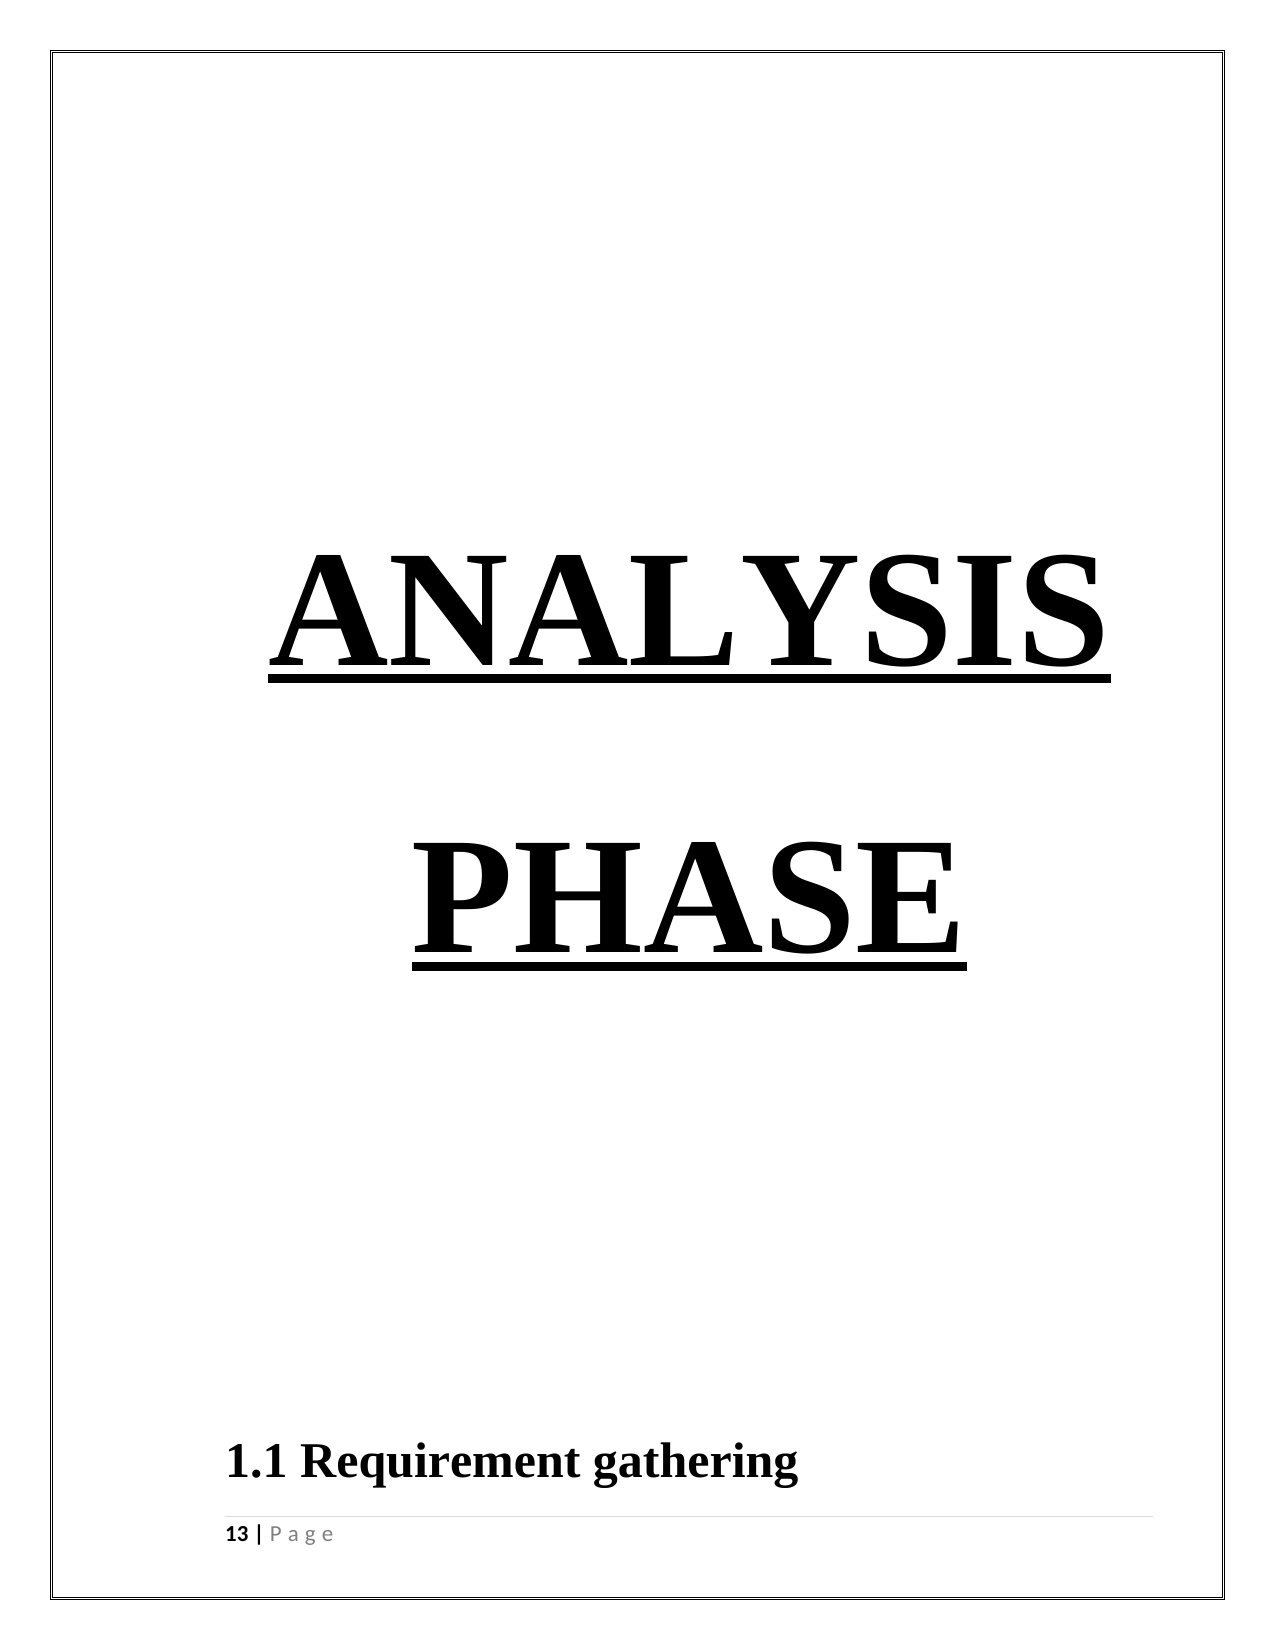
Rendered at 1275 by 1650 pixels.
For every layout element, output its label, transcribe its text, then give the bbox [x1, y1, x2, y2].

text 1.1 Requirement gathering [225, 1431, 1153, 1488]
text ANALYSIS PHASE [225, 509, 1153, 988]
